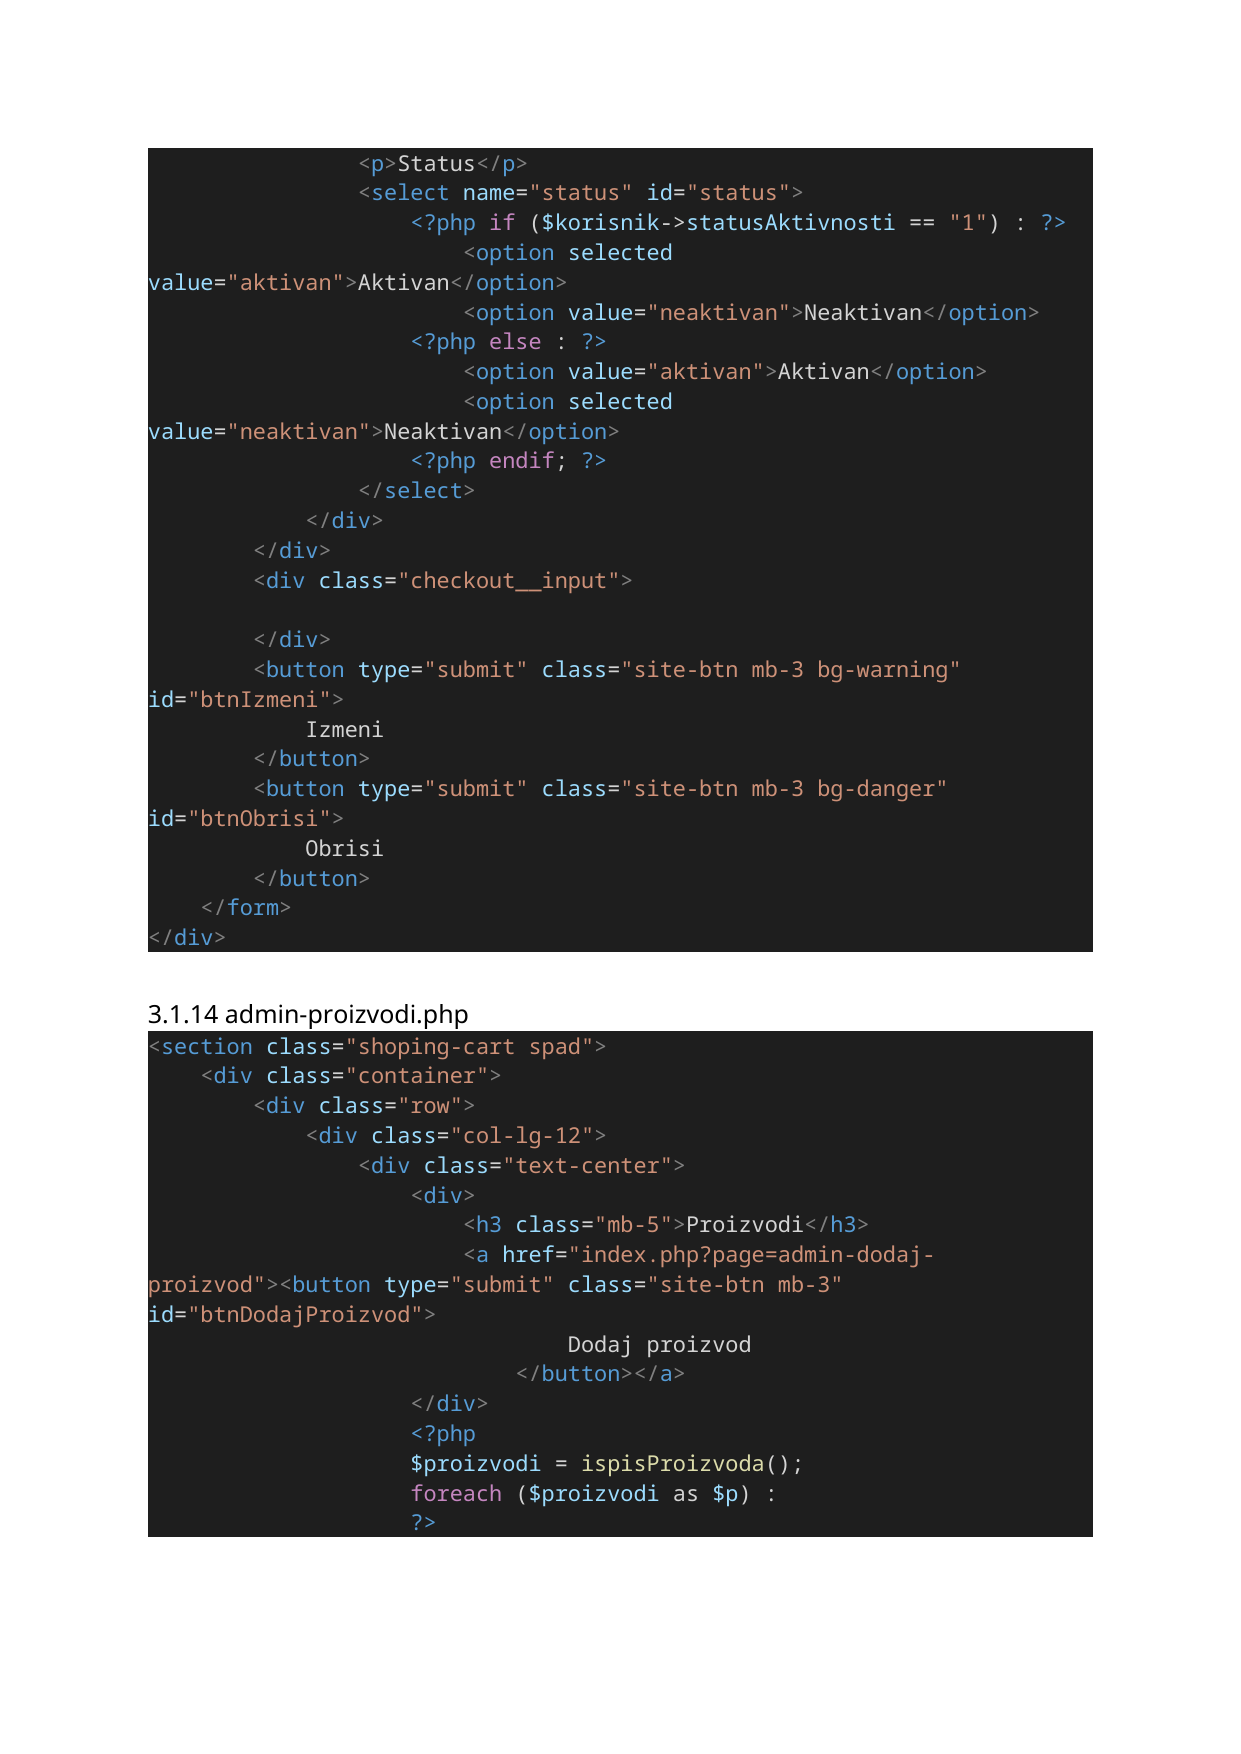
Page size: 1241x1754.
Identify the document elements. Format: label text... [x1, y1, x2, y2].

text </button></a> [148, 1358, 1093, 1388]
text </button> [148, 743, 1093, 773]
subtitle 3.1.14 admin-proizvodi.php [148, 997, 1093, 1031]
text $proizvodi = ispisProizvoda(); [148, 1448, 1093, 1478]
text <?php [148, 1418, 1093, 1448]
text </form> [148, 892, 1093, 922]
text <a href="index.php?page=admin-dodaj-proizvod"><button type="submit" class="site-btn mb-3" id="btnDodajProizvod"> [148, 1239, 1093, 1329]
text <option value="neaktivan">Neaktivan</option> [148, 297, 1093, 326]
text <?php if ($korisnik->statusAktivnosti == "1") : ?> [148, 207, 1093, 237]
text foreach ($proizvodi as $p) : [148, 1478, 1093, 1507]
text <div class="container"> [148, 1061, 1093, 1090]
text Obrisi [148, 833, 1093, 863]
text <div class="row"> [148, 1090, 1093, 1120]
text <div class="col-lg-12"> [148, 1120, 1093, 1150]
text <button type="submit" class="site-btn mb-3 bg-warning" id="btnIzmeni"> [148, 654, 1093, 714]
text </select> [148, 475, 1093, 505]
text <div> [148, 1180, 1093, 1209]
text <button type="submit" class="site-btn mb-3 bg-danger" id="btnObrisi"> [148, 773, 1093, 833]
text </button> [148, 863, 1093, 892]
text ?> [148, 1507, 1093, 1537]
text <h3 class="mb-5">Proizvodi</h3> [148, 1209, 1093, 1239]
text <?php else : ?> [148, 326, 1093, 356]
text <?php endif; ?> [148, 446, 1093, 475]
text <div class="checkout__input"> [148, 565, 1093, 594]
text <option selected value="aktivan">Aktivan</option> [148, 237, 1093, 297]
text Dodaj proizvod [148, 1329, 1093, 1358]
text Izmeni [148, 714, 1093, 743]
text <option value="aktivan">Aktivan</option> [148, 356, 1093, 386]
text </div> [148, 505, 1093, 535]
text <p>Status</p> [148, 148, 1093, 177]
text <section class="shoping-cart spad"> [148, 1031, 1093, 1061]
text <div class="text-center"> [148, 1150, 1093, 1180]
text </div> [148, 535, 1093, 565]
text </div> [148, 922, 1093, 952]
text <option selected value="neaktivan">Neaktivan</option> [148, 386, 1093, 446]
text </div> [148, 624, 1093, 654]
text </div> [148, 1388, 1093, 1418]
text <select name="status" id="status"> [148, 177, 1093, 207]
